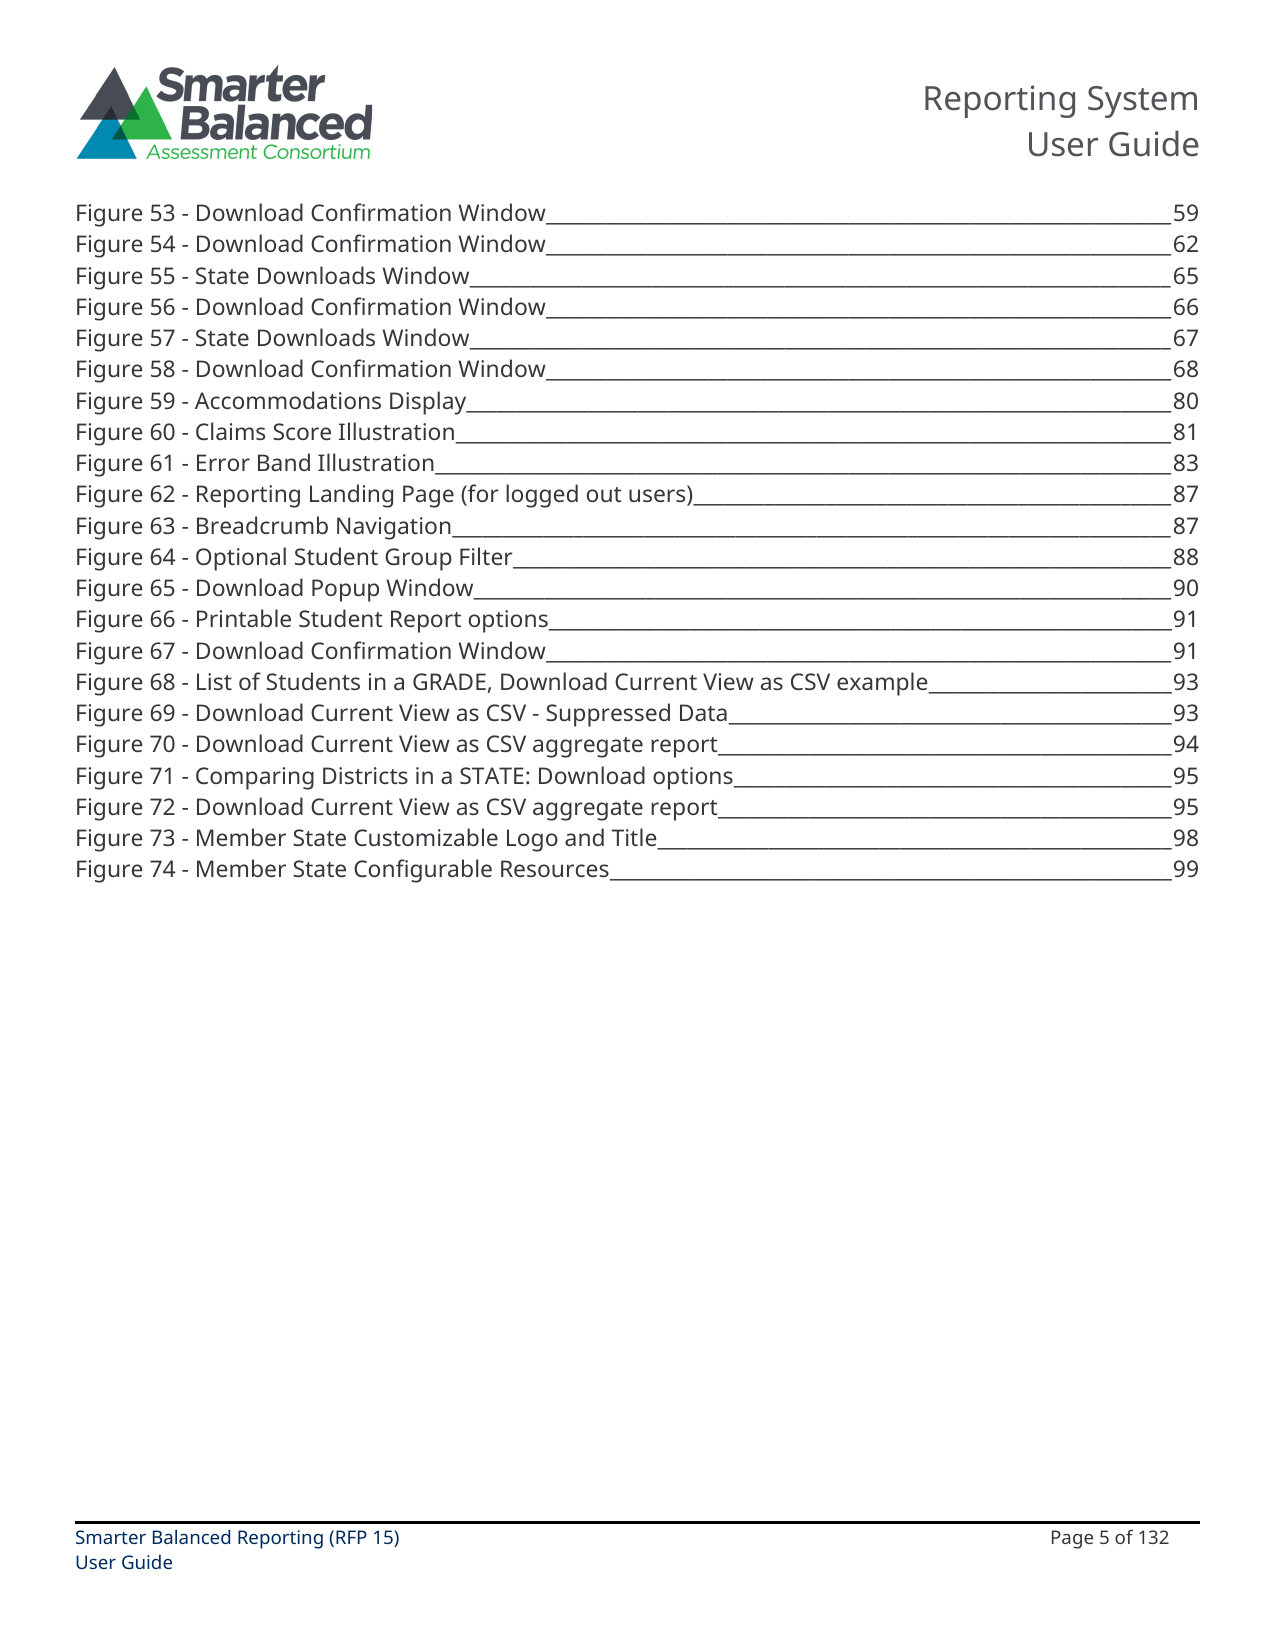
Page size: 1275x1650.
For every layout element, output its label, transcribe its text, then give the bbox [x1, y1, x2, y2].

text Figure 70 - Download Current View as CSV aggregate report 94 [75, 728, 1200, 759]
text Figure 67 - Download Confirmation Window 91 [75, 634, 1200, 666]
text Figure 54 - Download Confirmation Window 62 [75, 228, 1200, 259]
text Figure 53 - Download Confirmation Window 59 [75, 197, 1200, 228]
text Figure 55 - State Downloads Window 65 [75, 259, 1200, 291]
text Figure 69 - Download Current View as CSV - Suppressed Data 93 [75, 697, 1200, 728]
picture [76, 64, 373, 159]
text Figure 66 - Printable Student Report options 91 [75, 603, 1200, 634]
text Figure 65 - Download Popup Window 90 [75, 572, 1200, 603]
text Figure 68 - List of Students in a GRADE, Download Current View as CSV example 93 [75, 666, 1200, 697]
text Figure 64 - Optional Student Group Filter 88 [75, 541, 1200, 572]
text Figure 73 - Member State Customizable Logo and Title 98 [75, 822, 1200, 853]
text Figure 62 - Reporting Landing Page (for logged out users) 87 [75, 478, 1200, 509]
text Figure 72 - Download Current View as CSV aggregate report 95 [75, 791, 1200, 822]
text Figure 56 - Download Confirmation Window 66 [75, 291, 1200, 322]
text Figure 59 - Accommodations Display 80 [75, 384, 1200, 416]
text Figure 74 - Member State Configurable Resources 99 [75, 853, 1200, 884]
text Figure 60 - Claims Score Illustration 81 [75, 416, 1200, 447]
text Figure 61 - Error Band Illustration 83 [75, 447, 1200, 478]
text Figure 71 - Comparing Districts in a STATE: Download options 95 [75, 759, 1200, 791]
text Figure 57 - State Downloads Window 67 [75, 322, 1200, 353]
text Figure 63 - Breadcrumb Navigation 87 [75, 509, 1200, 541]
text Figure 58 - Download Confirmation Window 68 [75, 353, 1200, 384]
